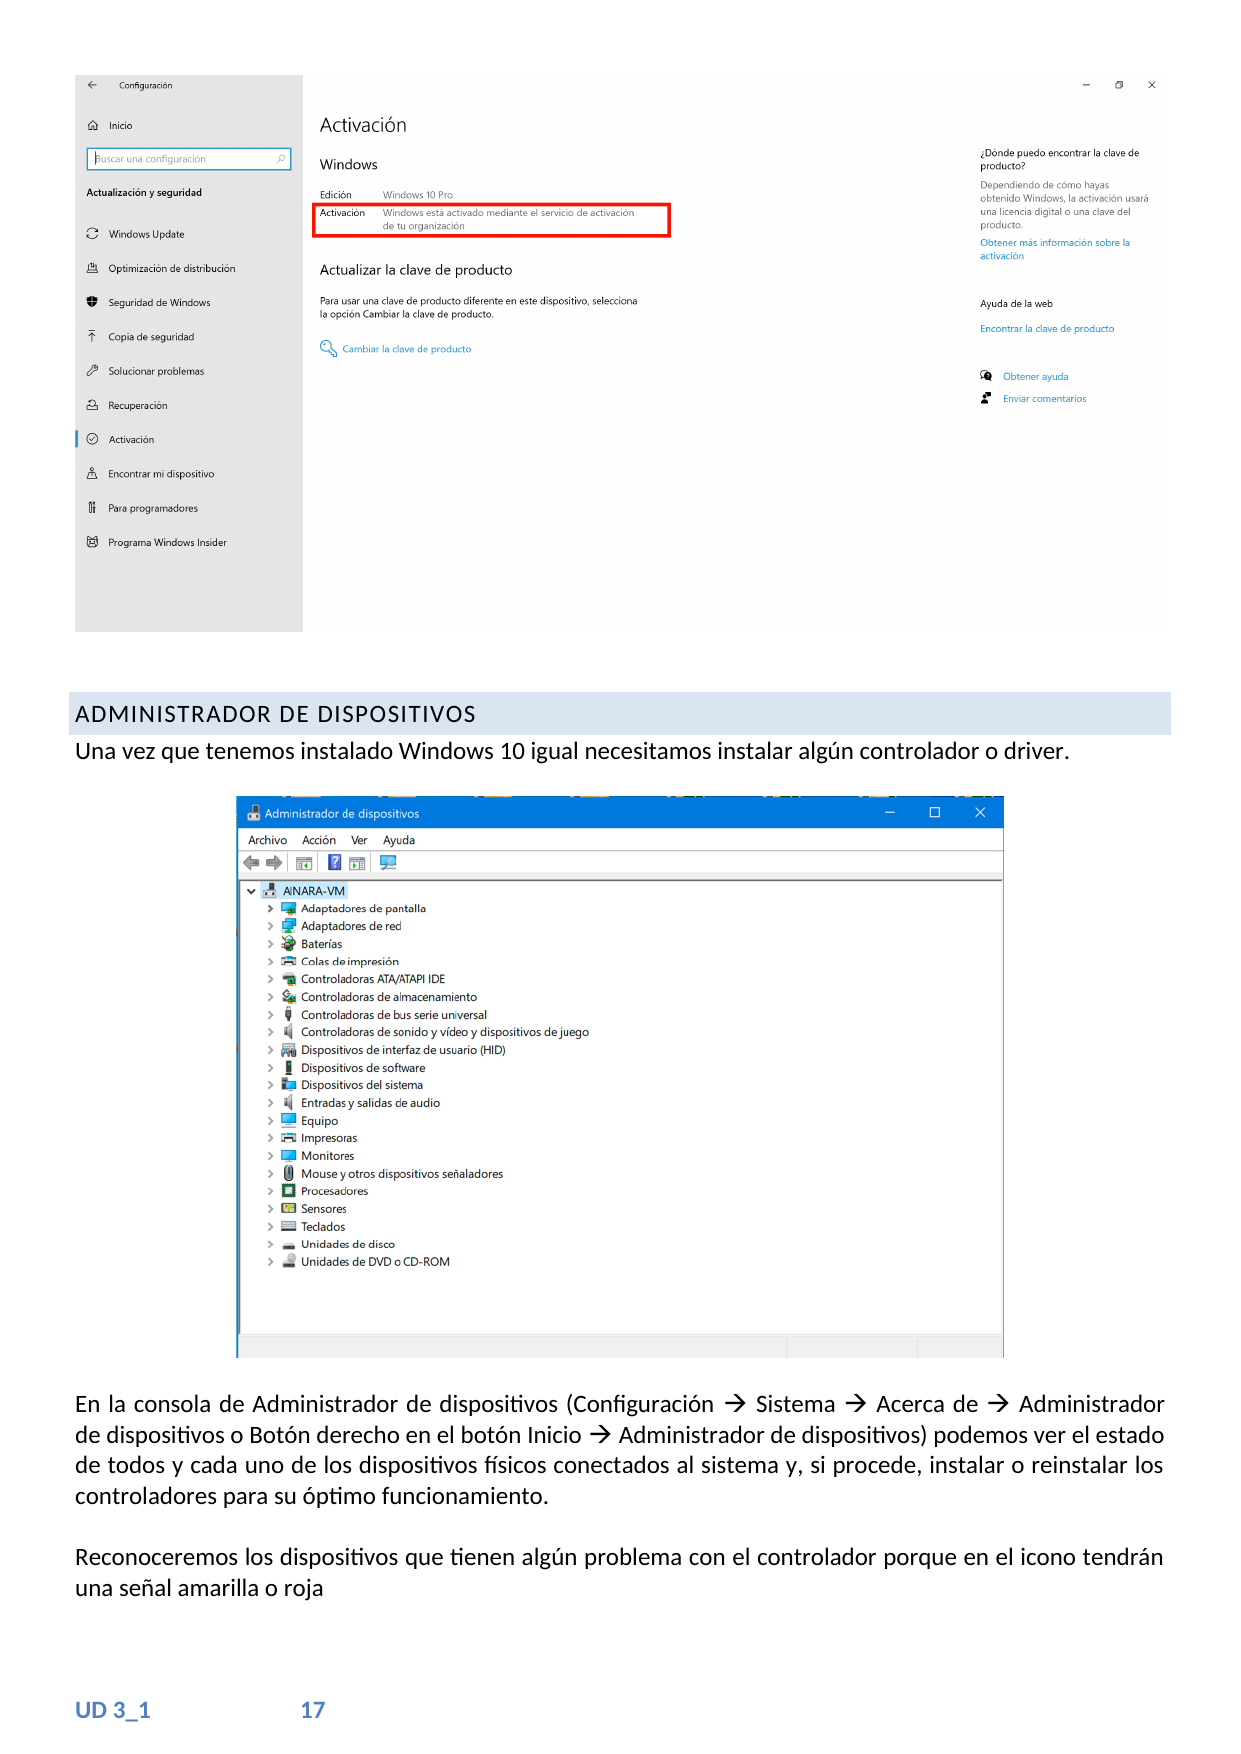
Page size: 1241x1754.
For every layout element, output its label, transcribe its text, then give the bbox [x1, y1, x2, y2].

picture [236, 796, 1004, 1358]
picture [75, 75, 1166, 632]
text Una vez que tenemos instalado Windows 10 igual necesitamos instalar algún controlador o driver. [75, 735, 1165, 766]
text Reconoceremos los dispositivos que tienen algún problema con el controlador porque en el icono tendrán una señal amarilla o roja [75, 1541, 1165, 1602]
text En la consola de Administrador de dispositivos (Configuración Sistema Acerca de Administrador de dispositivos o Botón derecho en el botón Inicio Administrador de dispositivos) podemos ver el estado de todos y cada uno de los dispositivos físicos conectados al sistema y, si procede, instalar o reinstalar los controladores para su óptimo funcionamiento. [75, 1388, 1165, 1511]
subtitle ADMINISTRADOR DE DISPOSITIVOS [75, 699, 1165, 729]
